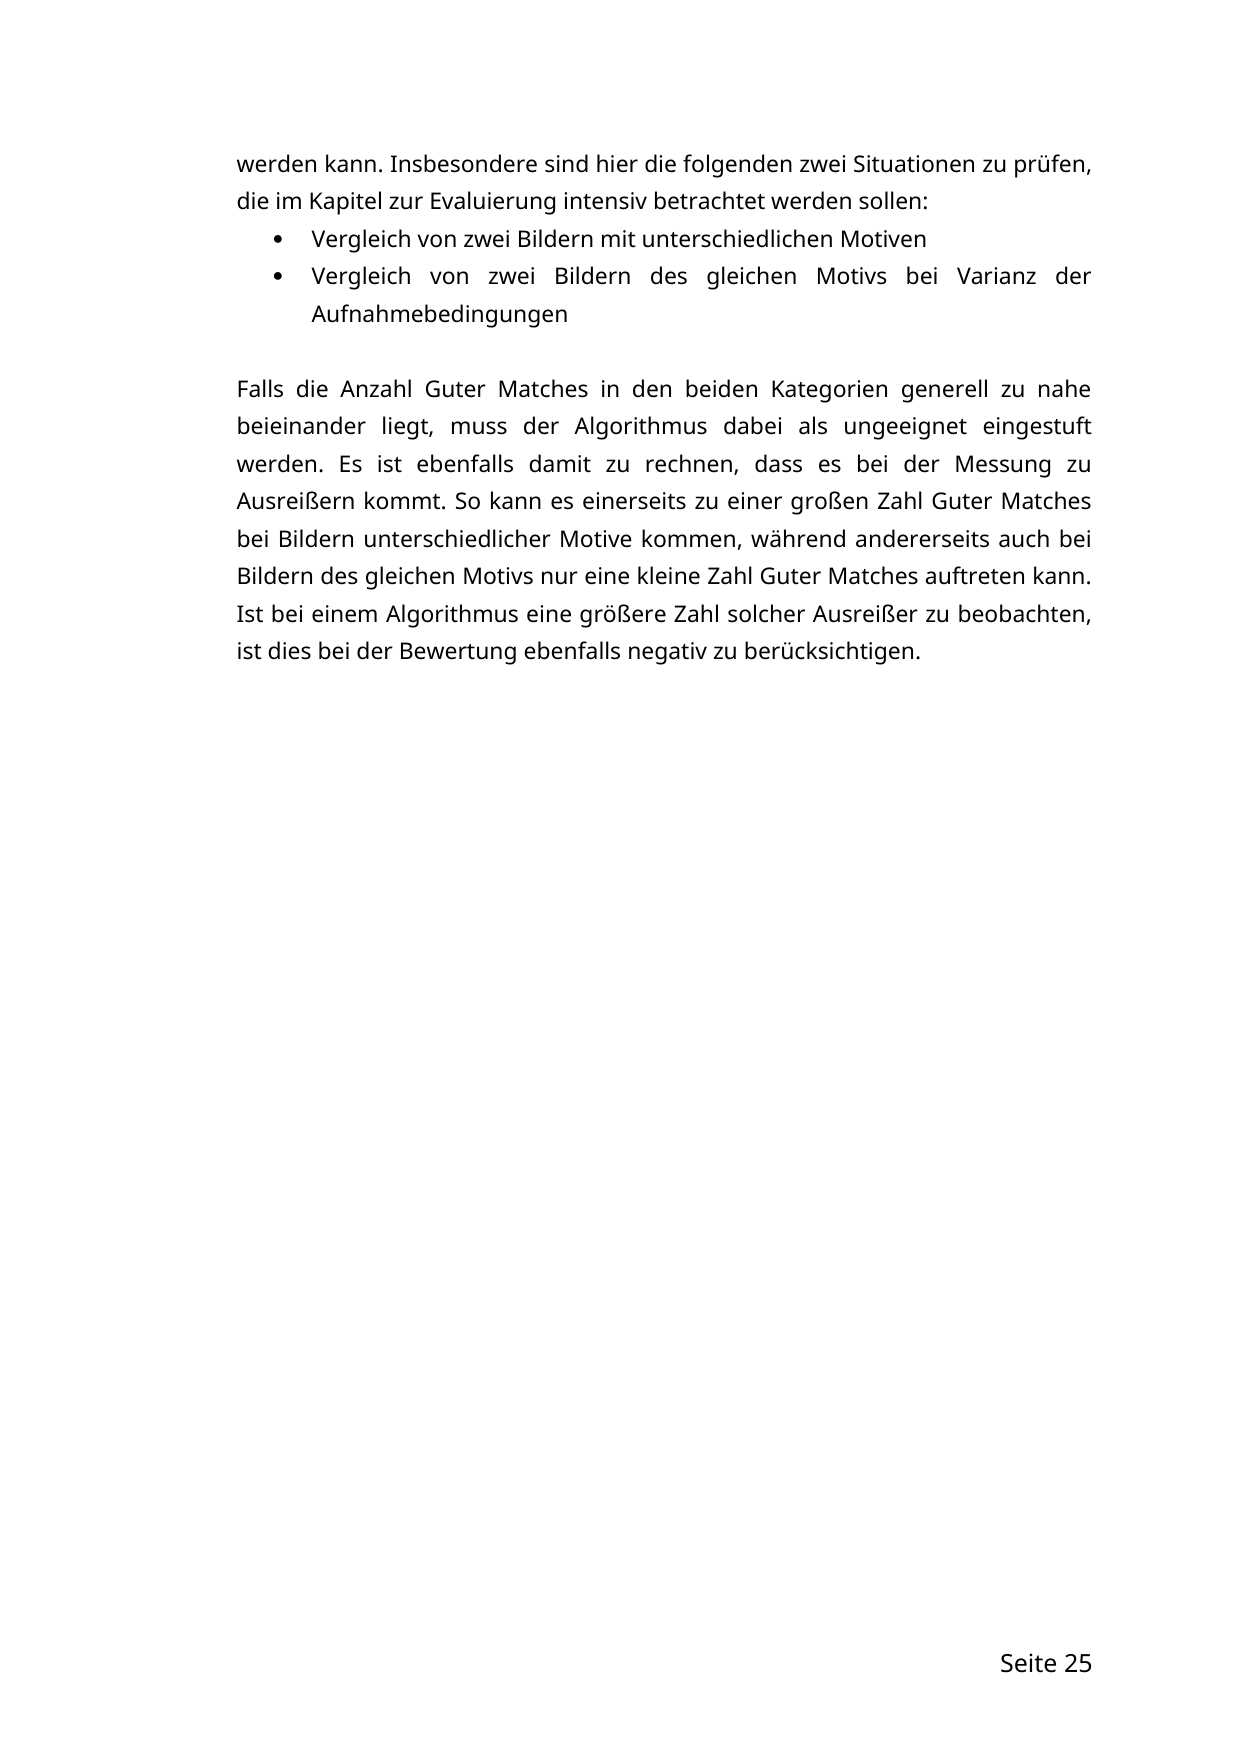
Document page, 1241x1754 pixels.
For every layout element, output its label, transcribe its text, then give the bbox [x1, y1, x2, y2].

text Falls die Anzahl Guter Matches in den beiden Kategorien generell zu nahe beieinander liegt, muss der Algorithmus dabei als ungeeignet eingestuft werden. Es ist ebenfalls damit zu rechnen, dass es bei der Messung zu Ausreißern kommt. So kann es einerseits zu einer großen Zahl Guter Matches bei Bildern unterschiedlicher Motive kommen, während andererseits auch bei Bildern des gleichen Motivs nur eine kleine Zahl Guter Matches auftreten kann. Ist bei einem Algorithmus eine größere Zahl solcher Ausreißer zu beobachten, ist dies bei der Bewertung ebenfalls negativ zu berücksichtigen. [236, 373, 1092, 666]
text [236, 148, 1092, 216]
list Vergleich von zwei Bildern mit unterschiedlichen Motiven [274, 223, 1092, 254]
list Vergleich von zwei Bildern des gleichen Motivs bei Varianz der Aufnahmebedingungen [274, 260, 1092, 329]
